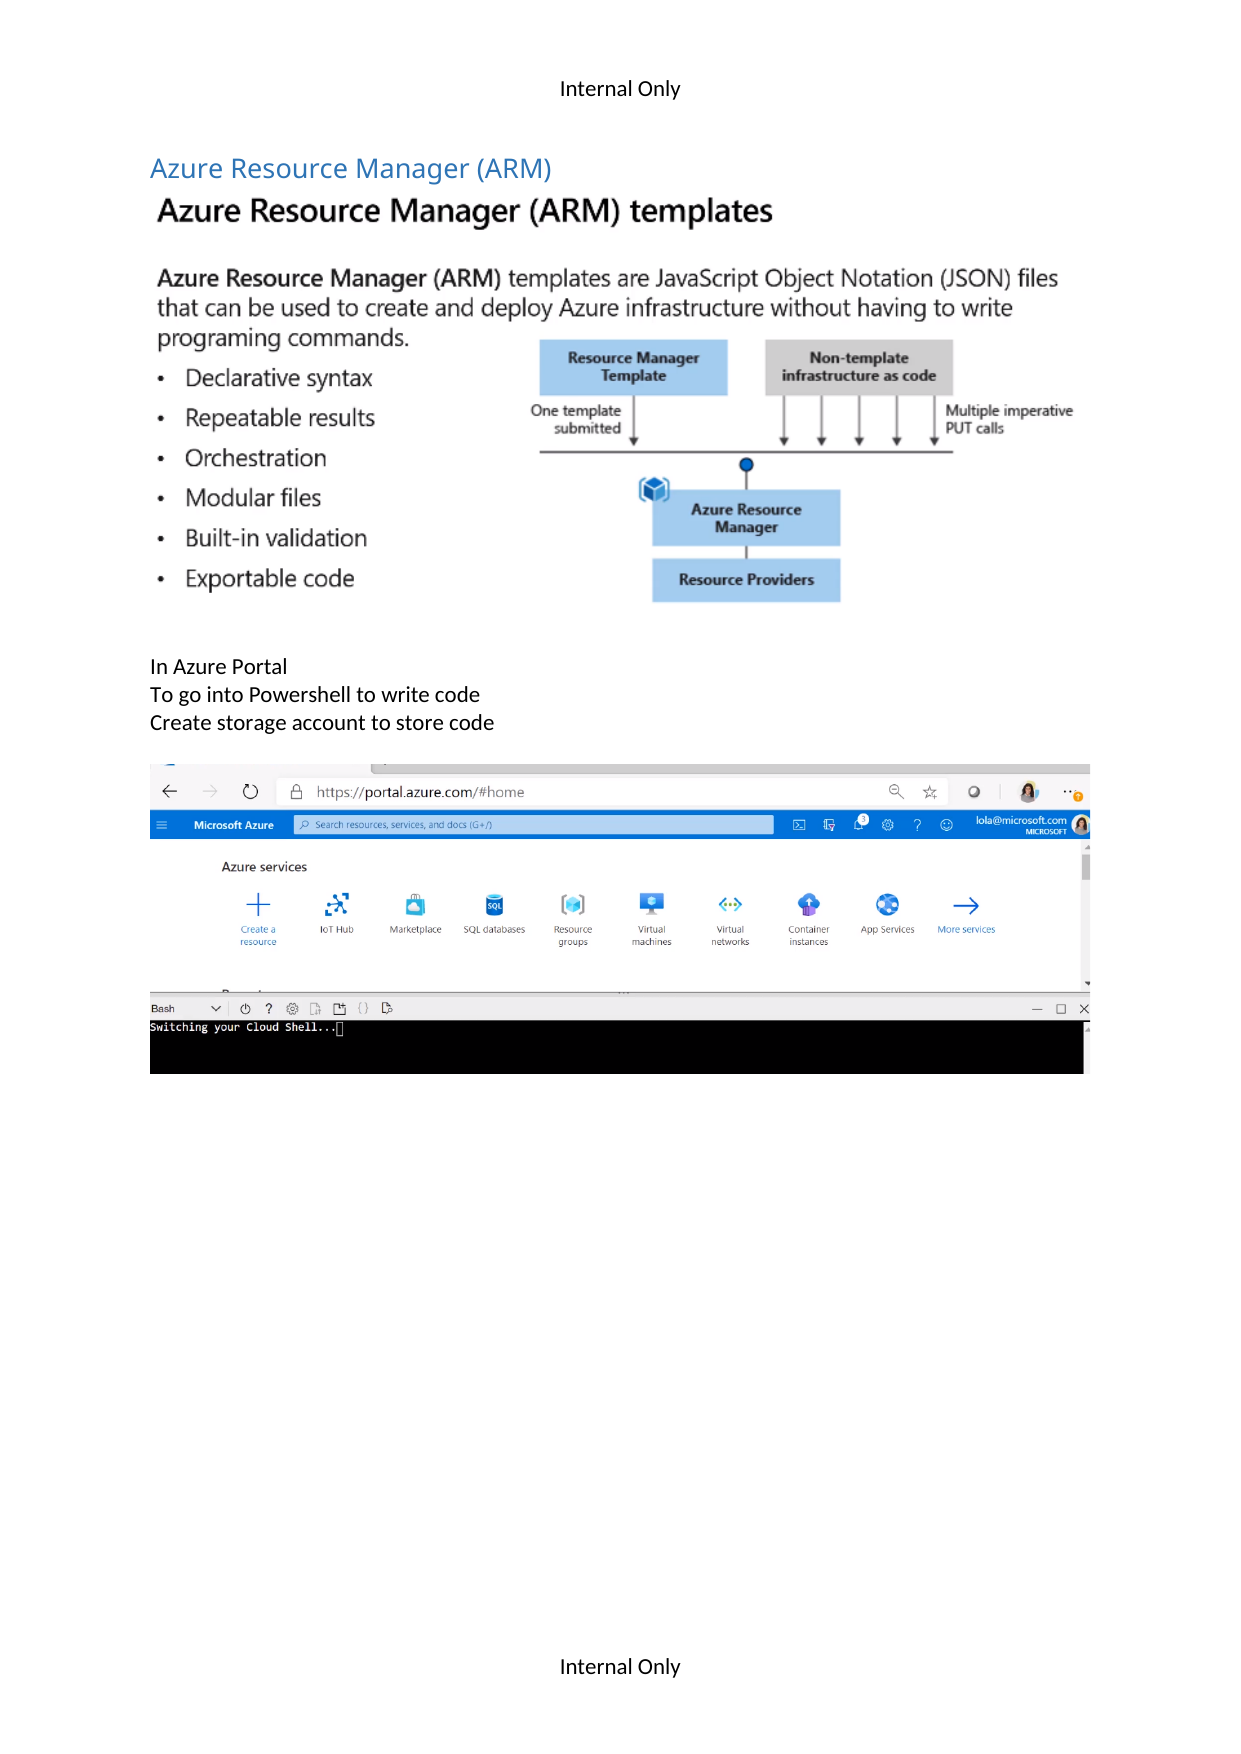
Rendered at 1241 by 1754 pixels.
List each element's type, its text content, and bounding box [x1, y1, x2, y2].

picture [150, 764, 1091, 1074]
text In Azure Portal [150, 652, 1090, 680]
text Create storage account to store code [150, 708, 1090, 736]
subtitle Azure Resource Manager (ARM) [150, 150, 1090, 186]
picture [150, 186, 1091, 624]
text To go into Powershell to write code [150, 680, 1090, 708]
